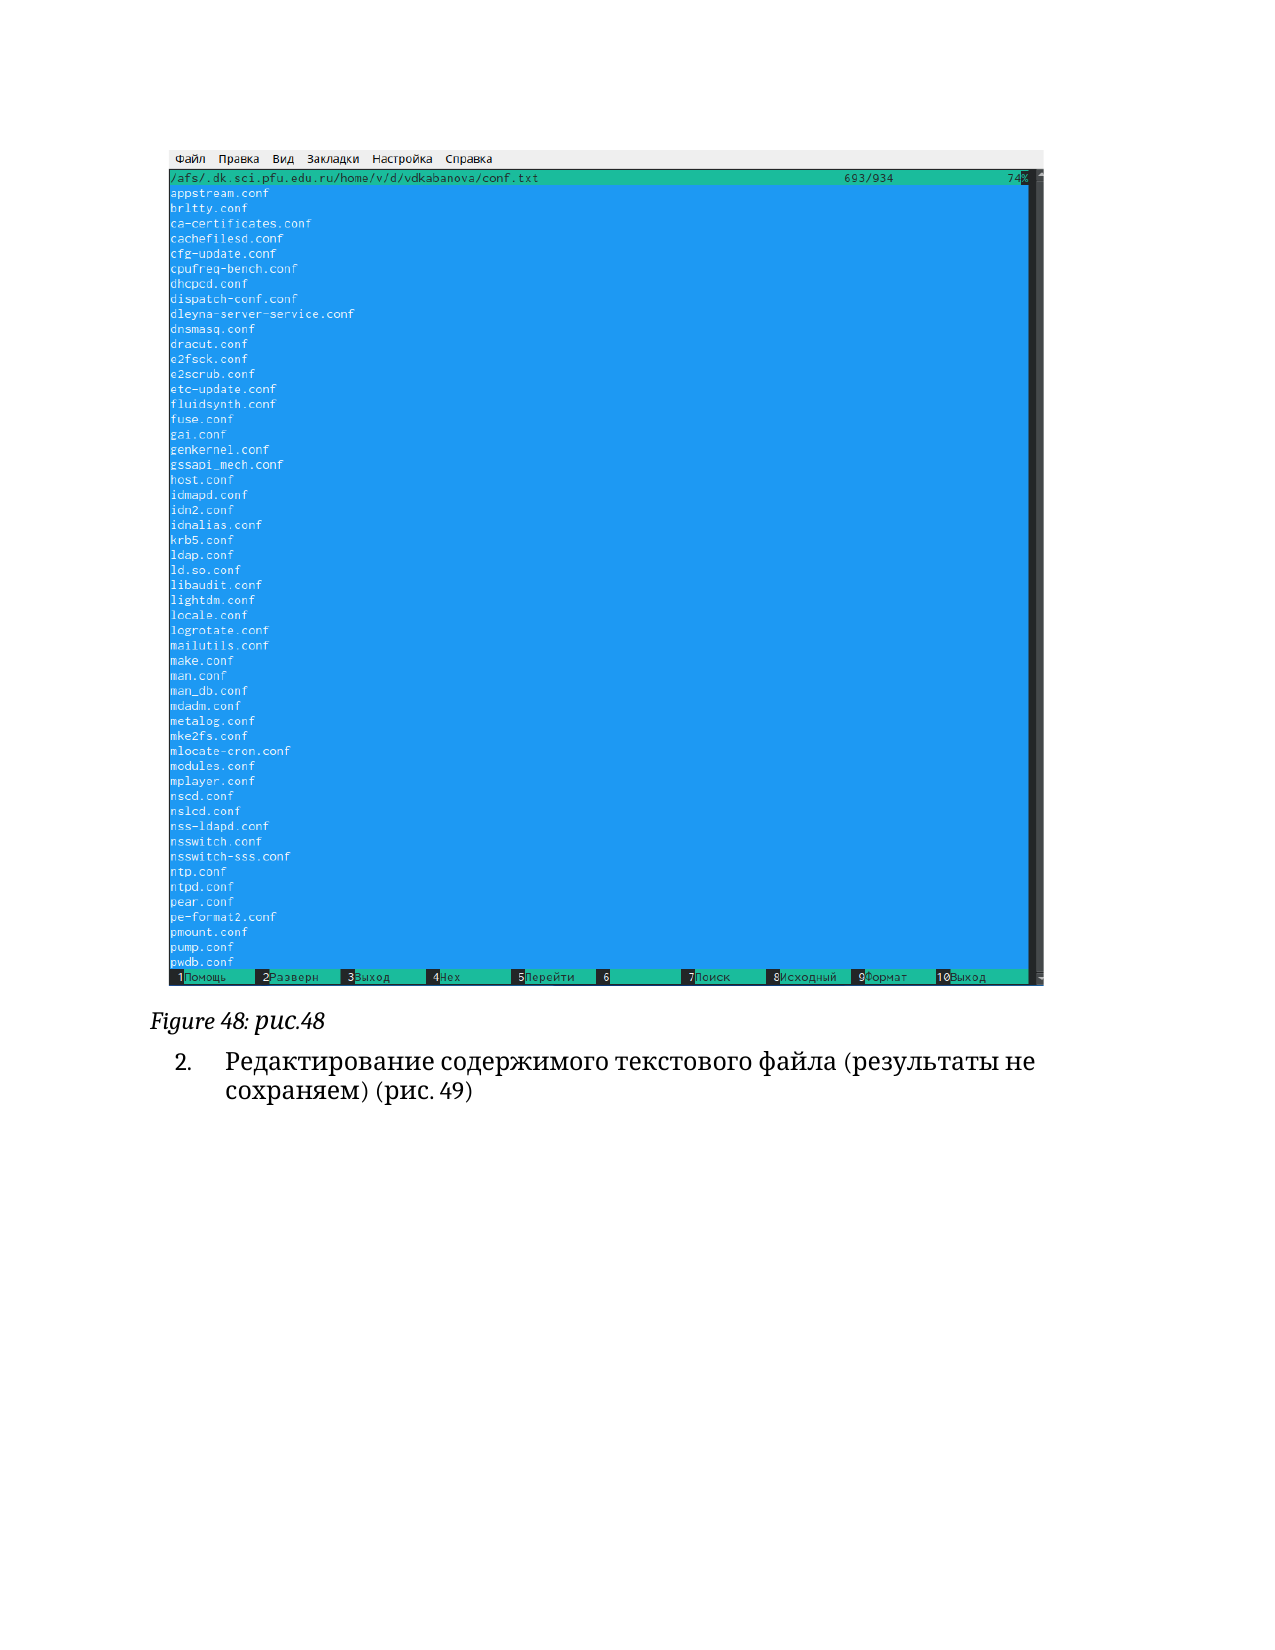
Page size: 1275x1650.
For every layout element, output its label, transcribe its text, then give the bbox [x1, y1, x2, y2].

picture [168, 150, 1044, 986]
list Редактирование содержимого текстового файла (результаты не сохраняем) (рис. 49) [175, 1048, 1125, 1106]
text Figure 48: рис.48 [150, 1007, 1125, 1036]
